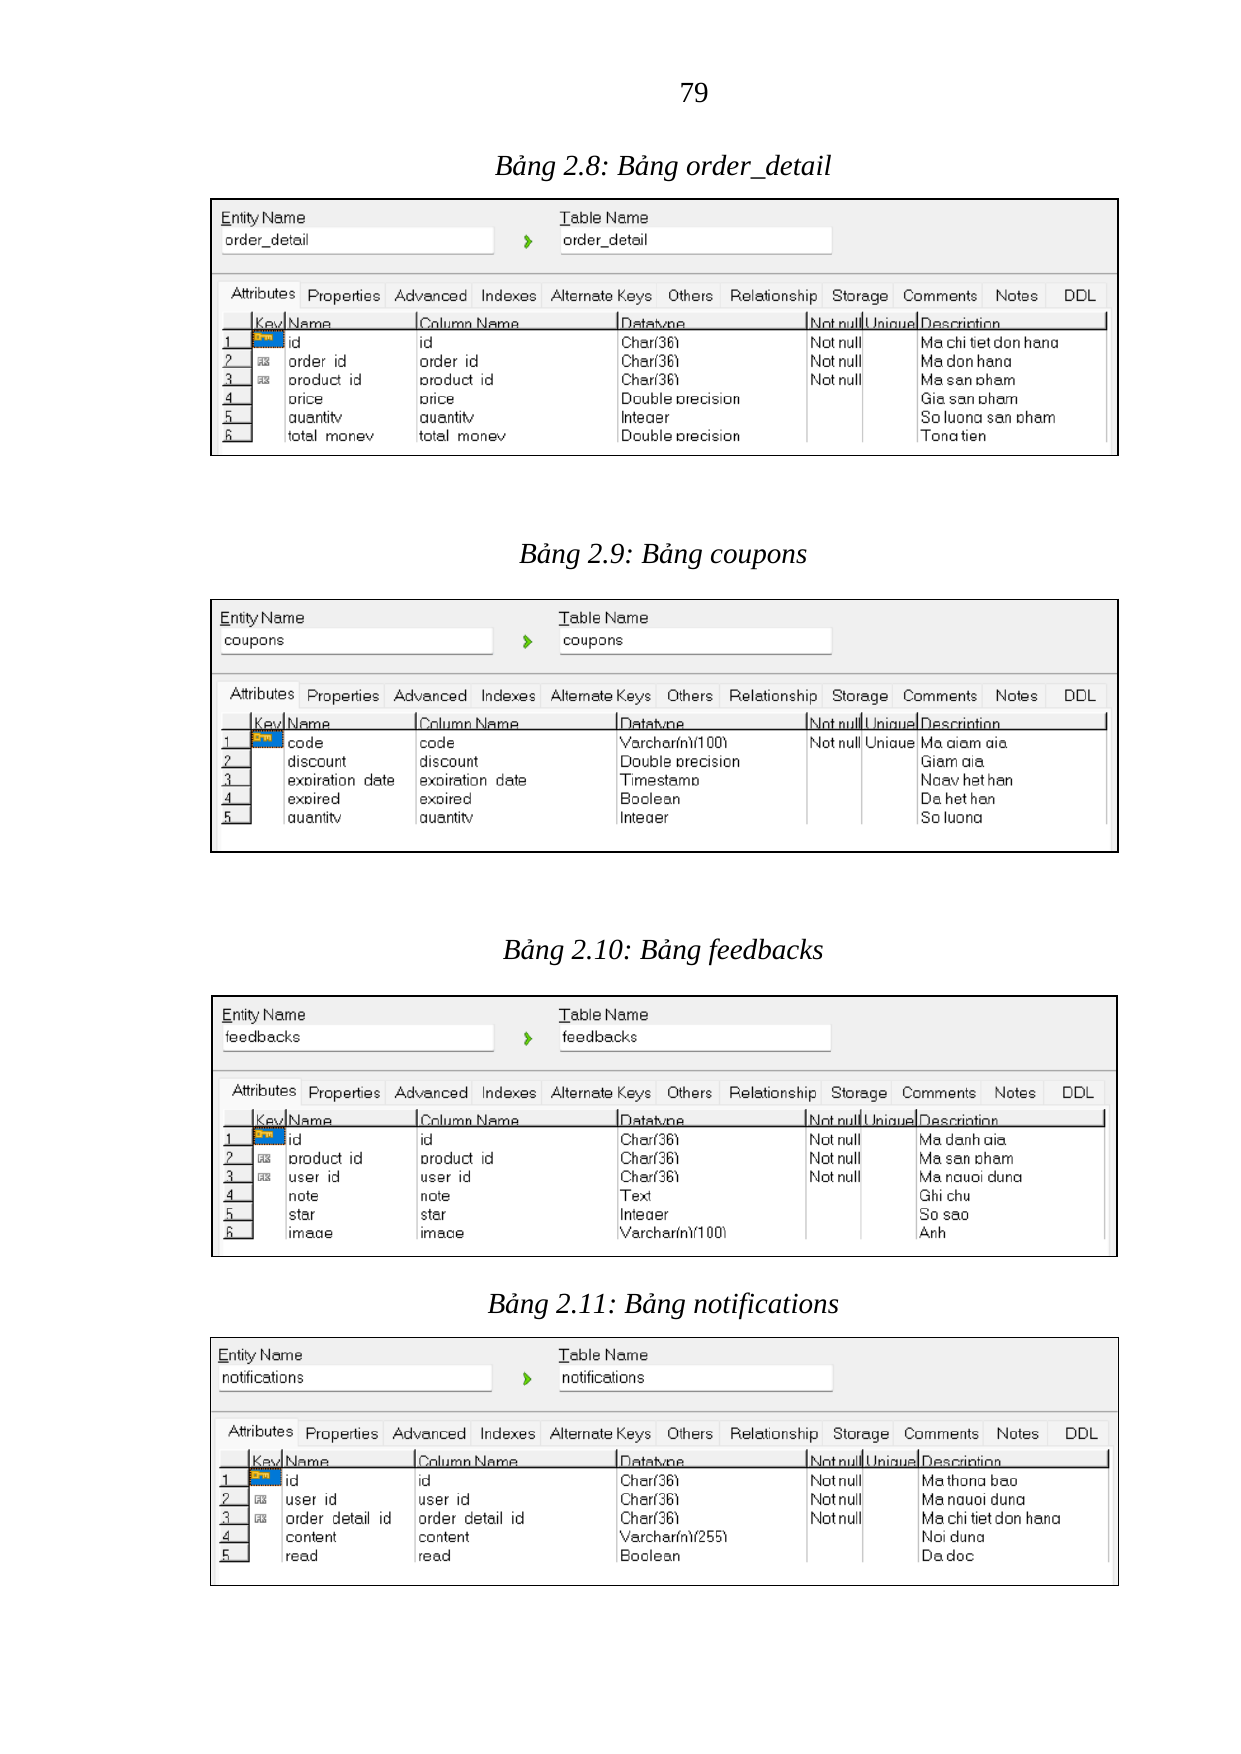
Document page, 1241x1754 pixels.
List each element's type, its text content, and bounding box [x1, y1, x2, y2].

picture [211, 1338, 1118, 1585]
text Bảng 2.10: Bảng feedbacks [207, 932, 1122, 966]
text Bảng 2.9: Bảng coupons [207, 536, 1122, 569]
picture [213, 997, 1116, 1256]
text Bảng 2.11: Bảng notifications [207, 1286, 1122, 1320]
text Bảng 2.8: Bảng order_detail [207, 148, 1122, 181]
picture [212, 200, 1117, 455]
picture [212, 600, 1117, 851]
